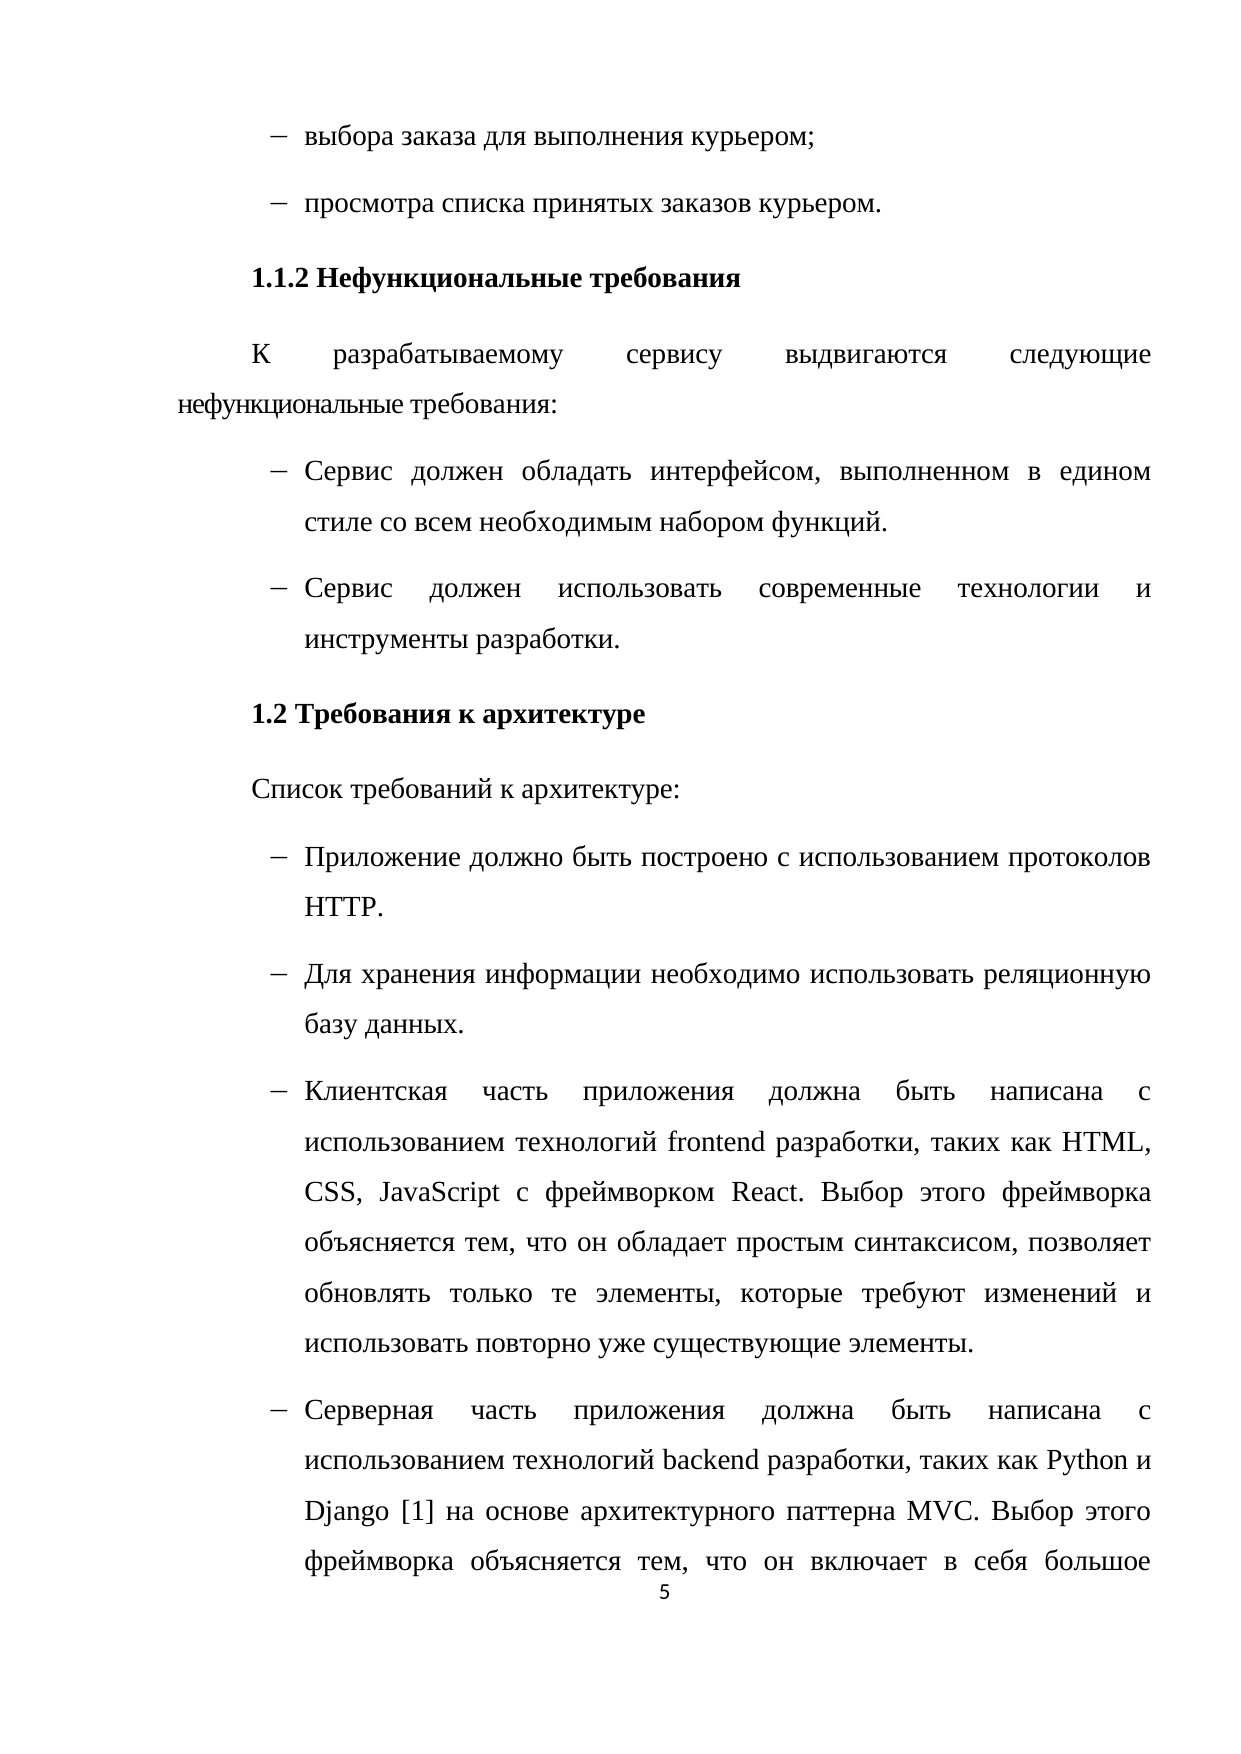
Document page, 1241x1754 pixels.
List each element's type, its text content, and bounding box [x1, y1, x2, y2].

text Требования к архитектуре [177, 696, 1152, 730]
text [267, 1392, 1152, 1577]
text Список требований к архитектуре: [177, 772, 1152, 805]
text Сервис должен использовать современные технологии и инструменты разработки. [267, 571, 1152, 654]
text Нефункциональные требования [177, 261, 1152, 294]
text Клиентская часть приложения должна быть написана с использованием технологий frontend разработки, таких как HTML, CSS, JavaScript с фреймворком React. Выбор этого фреймворка объясняется тем, что он обладает простым синтаксисом, позволяет обновлять только те элементы, которые требуют изменений и использовать повторно уже существующие элементы. [267, 1073, 1152, 1359]
text выбора заказа для выполнения курьером; [267, 118, 1152, 152]
text просмотра списка принятых заказов курьером. [267, 185, 1152, 219]
text Приложение должно быть построено с использованием протоколов HTTP. [267, 839, 1152, 923]
text Для хранения информации необходимо использовать реляционную базу данных. [267, 956, 1152, 1040]
text К разрабатываемому сервису выдвигаются следующие нефункциональные требования: [177, 336, 1152, 420]
text Сервис должен обладать интерфейсом, выполненном в едином стиле со всем необходимым набором функций. [267, 453, 1152, 537]
